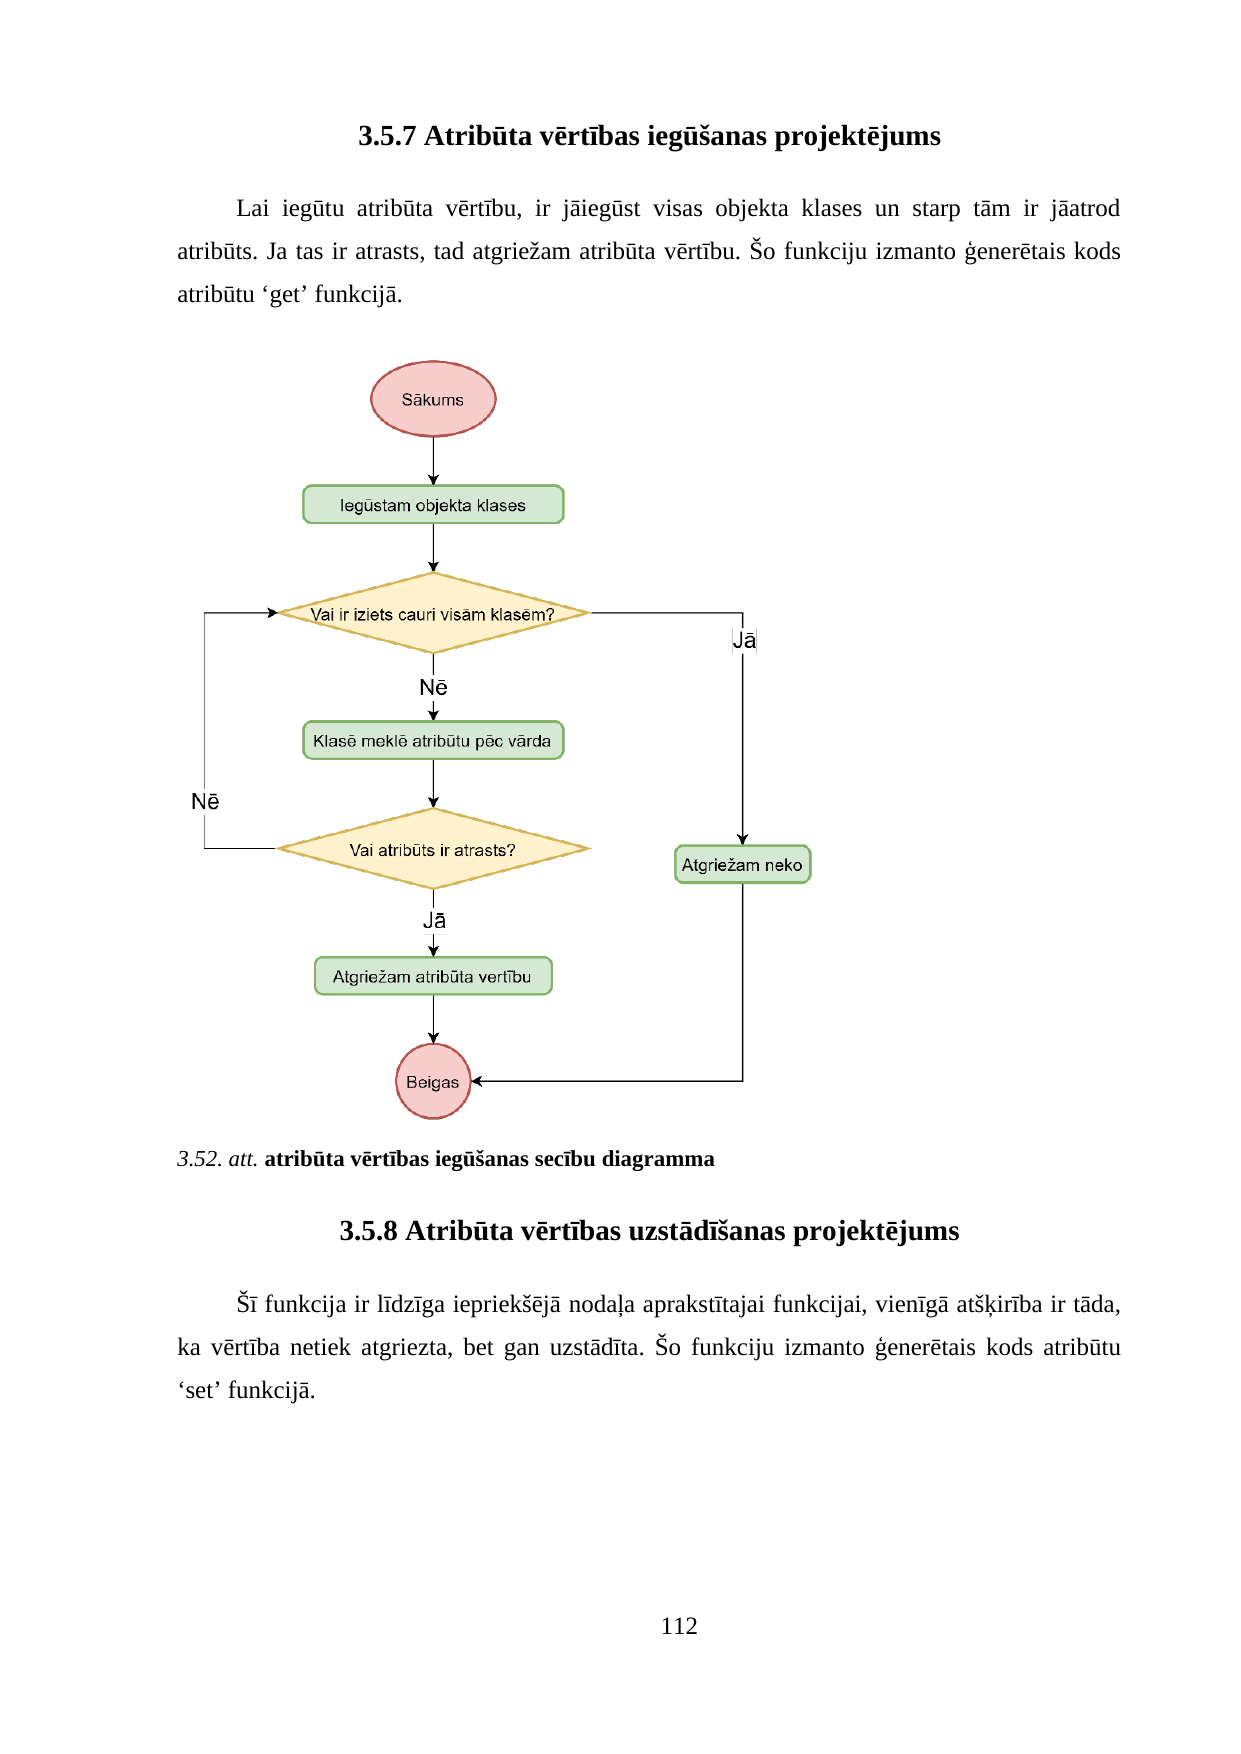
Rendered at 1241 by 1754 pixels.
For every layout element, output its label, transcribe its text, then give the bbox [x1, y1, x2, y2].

picture [177, 347, 823, 1131]
text 3.52. att. atribūta vērtības iegūšanas secību diagramma [177, 1145, 1122, 1171]
text Šī funkcija ir līdzīga iepriekšējā nodaļa aprakstītajai funkcijai, vienīgā atšķirība ir tāda, ka vērtība netiek atgriezta, bet gan uzstādīta. Šo funkciju izmanto ģenerētais kods atribūtu ‘set’ funkcijā. [177, 1289, 1122, 1404]
text Lai iegūtu atribūta vērtību, ir jāiegūst visas objekta klases un starp tām ir jāatrod atribūts. Ja tas ir atrasts, tad atgriežam atribūta vērtību. Šo funkciju izmanto ģenerētais kods atribūtu ‘get’ funkcijā. [177, 193, 1122, 308]
subtitle 3.5.8 Atribūta vērtības uzstādīšanas projektējums [177, 1213, 1122, 1247]
subtitle 3.5.7 Atribūta vērtības iegūšanas projektējums [177, 118, 1122, 152]
